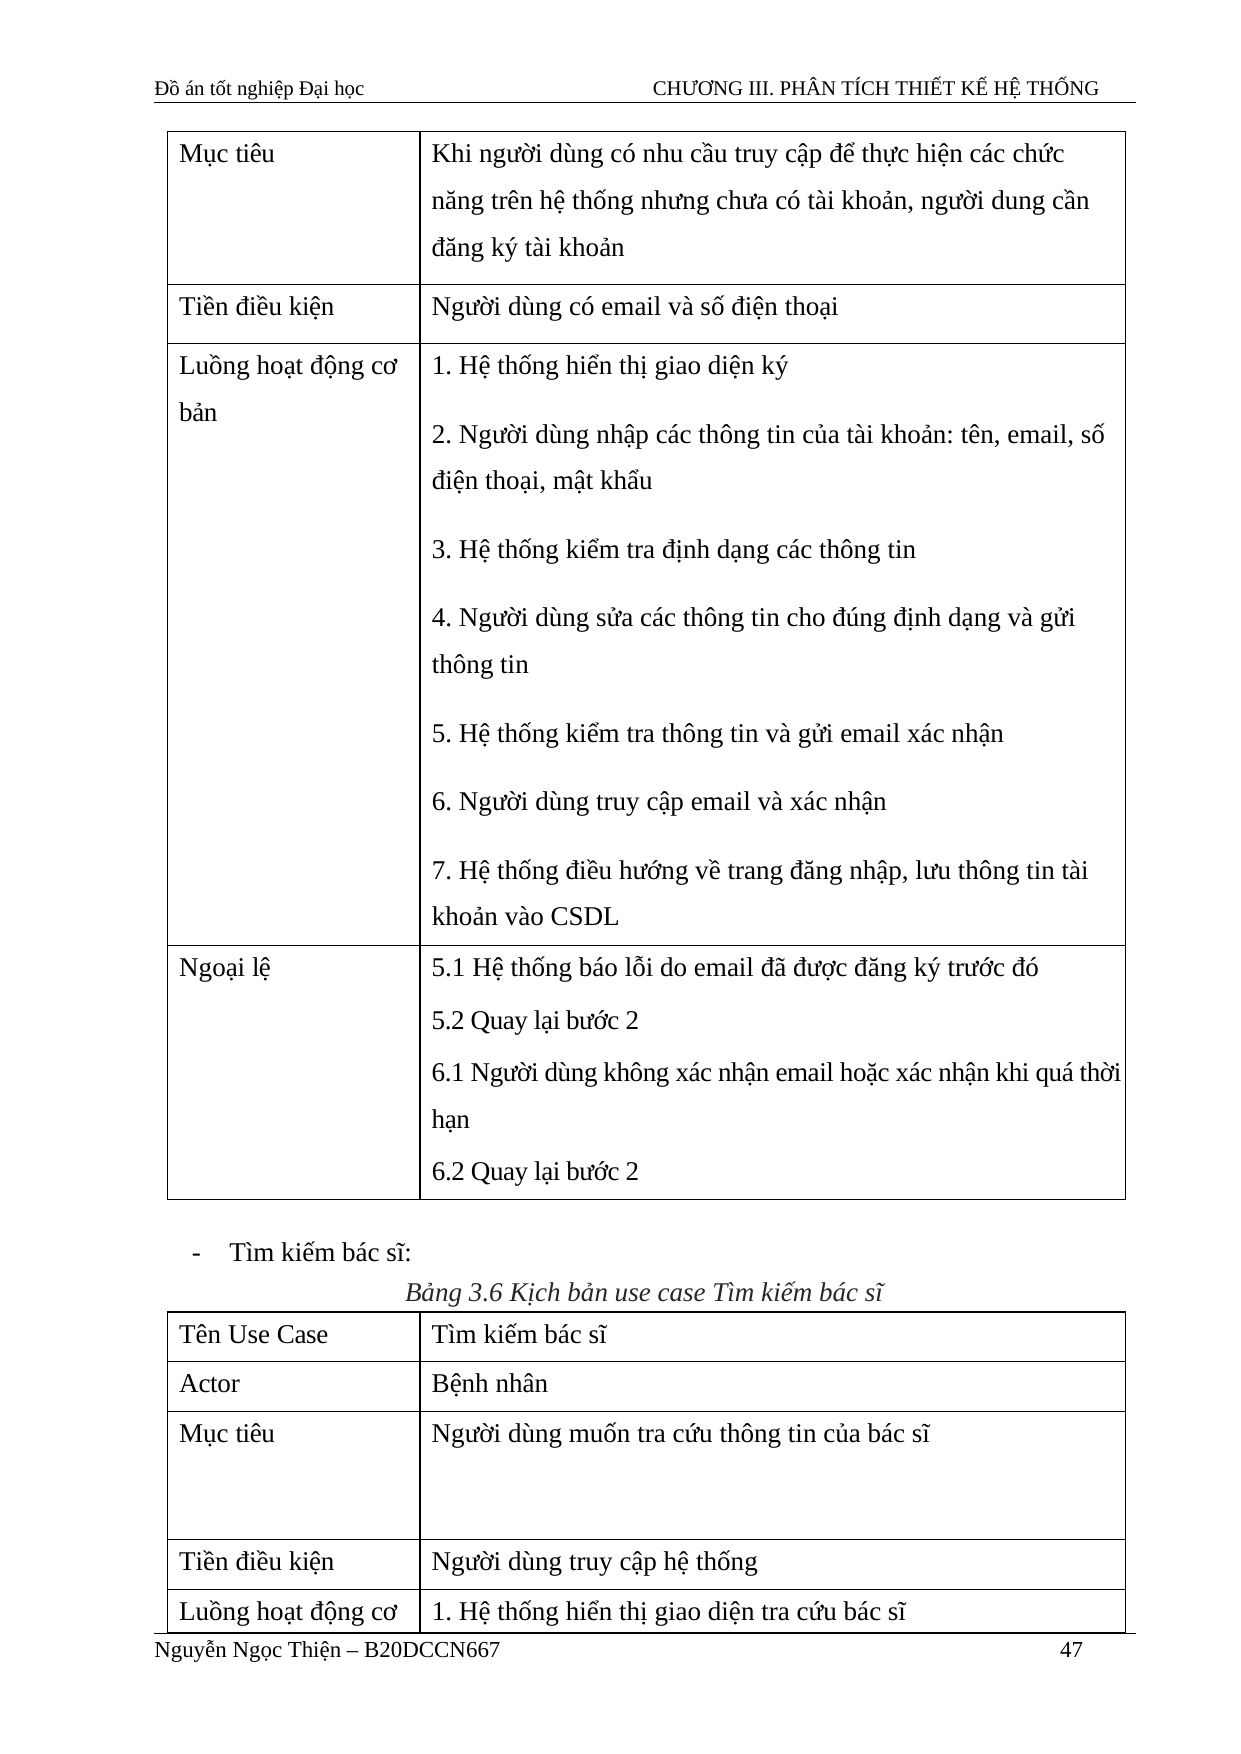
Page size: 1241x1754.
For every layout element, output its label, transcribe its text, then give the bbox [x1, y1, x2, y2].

table_cell Người dùng truy cập hệ thống [421, 1540, 1125, 1589]
table_cell Người dùng có email và số điện thoại [421, 285, 1125, 343]
table_header Tìm kiếm bác sĩ [421, 1313, 1125, 1361]
table_cell Ngoại lệ [168, 946, 419, 1199]
table_cell Người dùng muốn tra cứu thông tin của bác sĩ [421, 1412, 1125, 1539]
table_cell Khi người dùng có nhu cầu truy cập để thực hiện các chức năng trên hệ thống nhưng chưa có tài khoản, người dung cần đăng ký tài khoản [421, 132, 1125, 284]
table_cell 5.1 Hệ thống báo lỗi do email đã được đăng ký trước đó 5.2 Quay lại bước 2 6.1 Người dùng không xác nhận email hoặc xác nhận khi quá thời hạn 6.2 Quay lại bước 2 [421, 946, 1125, 1199]
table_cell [168, 1590, 419, 1632]
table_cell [421, 1590, 1125, 1632]
table_cell Bệnh nhân [421, 1362, 1125, 1411]
table_cell Mục tiêu [168, 1412, 419, 1539]
table_cell 1. Hệ thống hiển thị giao diện ký 2. Người dùng nhập các thông tin của tài khoản: tên, email, số điện thoại, mật khẩu 3. Hệ thống kiểm tra định dạng các thông tin 4. Người dùng sửa các thông tin cho đúng định dạng và gửi thông tin 5. Hệ thống kiểm tra thông tin và gửi email xác nhận 6. Người dùng truy cập email và xác nhận 7. Hệ thống điều hướng về trang đăng nhập, lưu thông tin tài khoản vào CSDL [421, 344, 1125, 945]
subtitle Bảng 3.6 Kịch bản use case Tìm kiếm bác sĩ [154, 1276, 1136, 1307]
table_cell Mục tiêu [168, 132, 419, 284]
table_cell Actor [168, 1362, 419, 1411]
table_cell Tiền điều kiện [168, 1540, 419, 1589]
table_cell Luồng hoạt động cơ bản [168, 344, 419, 945]
list Tìm kiếm bác sĩ: [192, 1236, 1136, 1267]
table_cell Tiền điều kiện [168, 285, 419, 343]
table_header Tên Use Case [168, 1313, 419, 1361]
